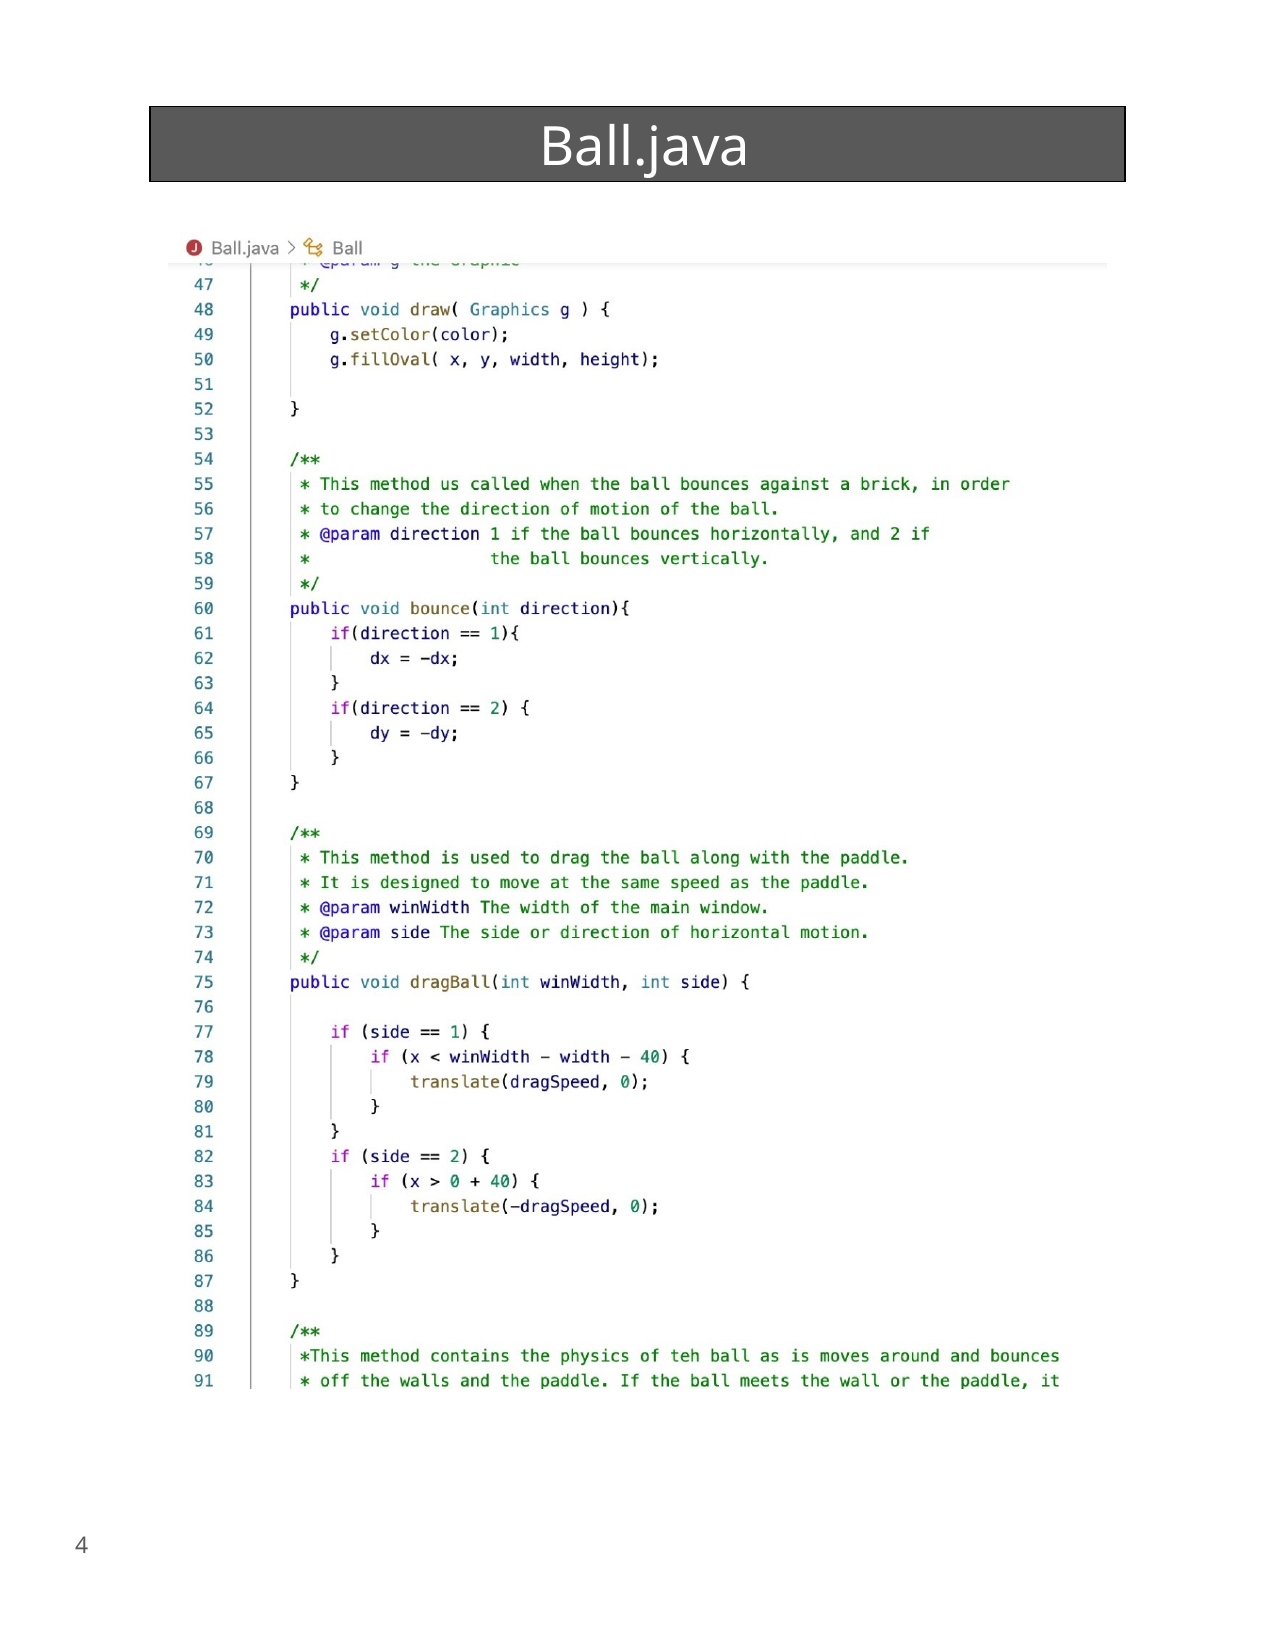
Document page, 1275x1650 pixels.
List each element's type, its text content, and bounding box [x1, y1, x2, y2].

table_header Ball.java [151, 107, 1124, 181]
